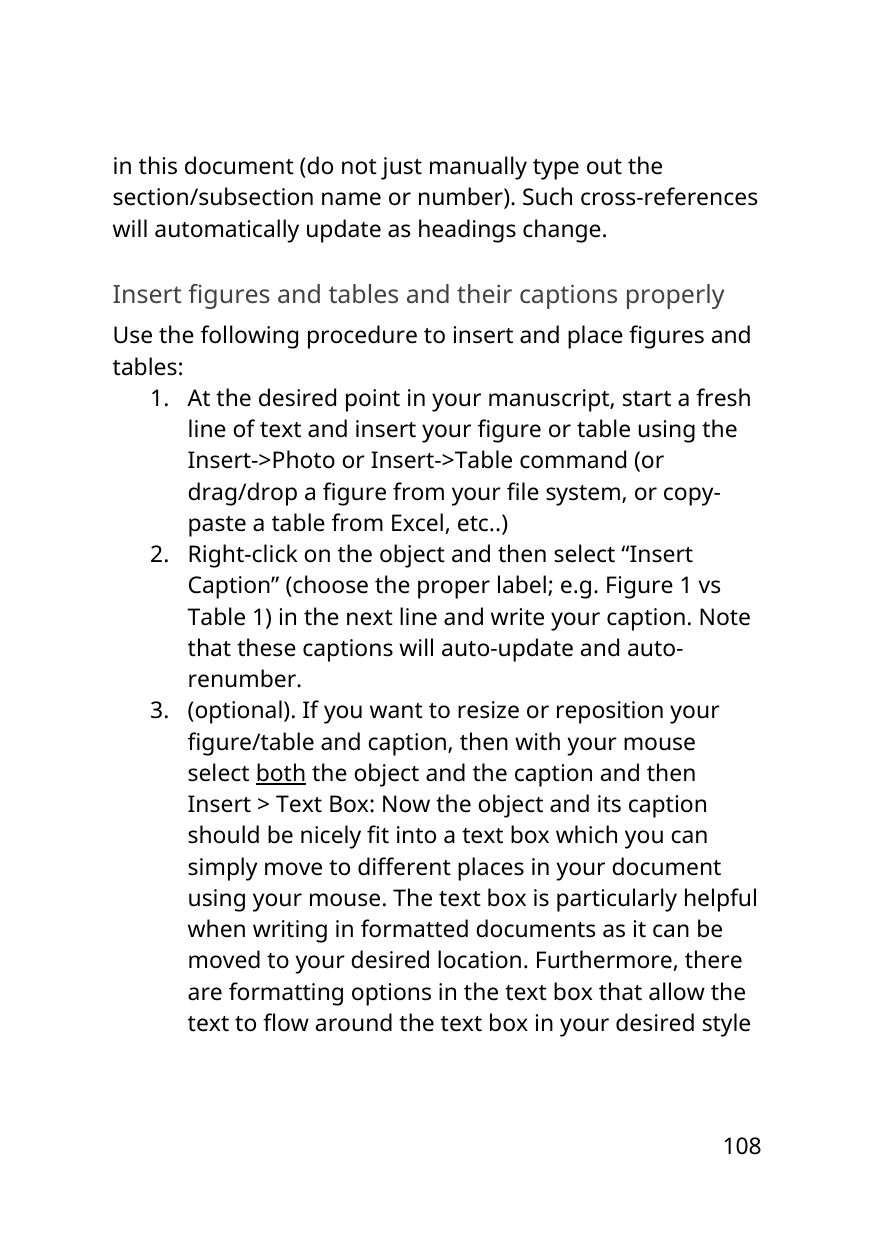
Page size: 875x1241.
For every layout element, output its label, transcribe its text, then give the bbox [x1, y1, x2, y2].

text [112, 150, 762, 244]
subtitle Insert figures and tables and their captions properly [112, 277, 762, 311]
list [150, 694, 762, 1038]
list Right-click on the object and then select “Insert Caption” (choose the proper label; e.g. Figure 1 vs Table 1) in the next line and write your caption. Note that these captions will auto-update and auto-renumber. [150, 538, 762, 694]
text Use the following procedure to insert and place figures and tables: [112, 319, 762, 382]
list At the desired point in your manuscript, start a fresh line of text and insert your figure or table using the Insert->Photo or Insert->Table command (or drag/drop a figure from your file system, or copy-paste a table from Excel, etc..) [150, 382, 762, 538]
